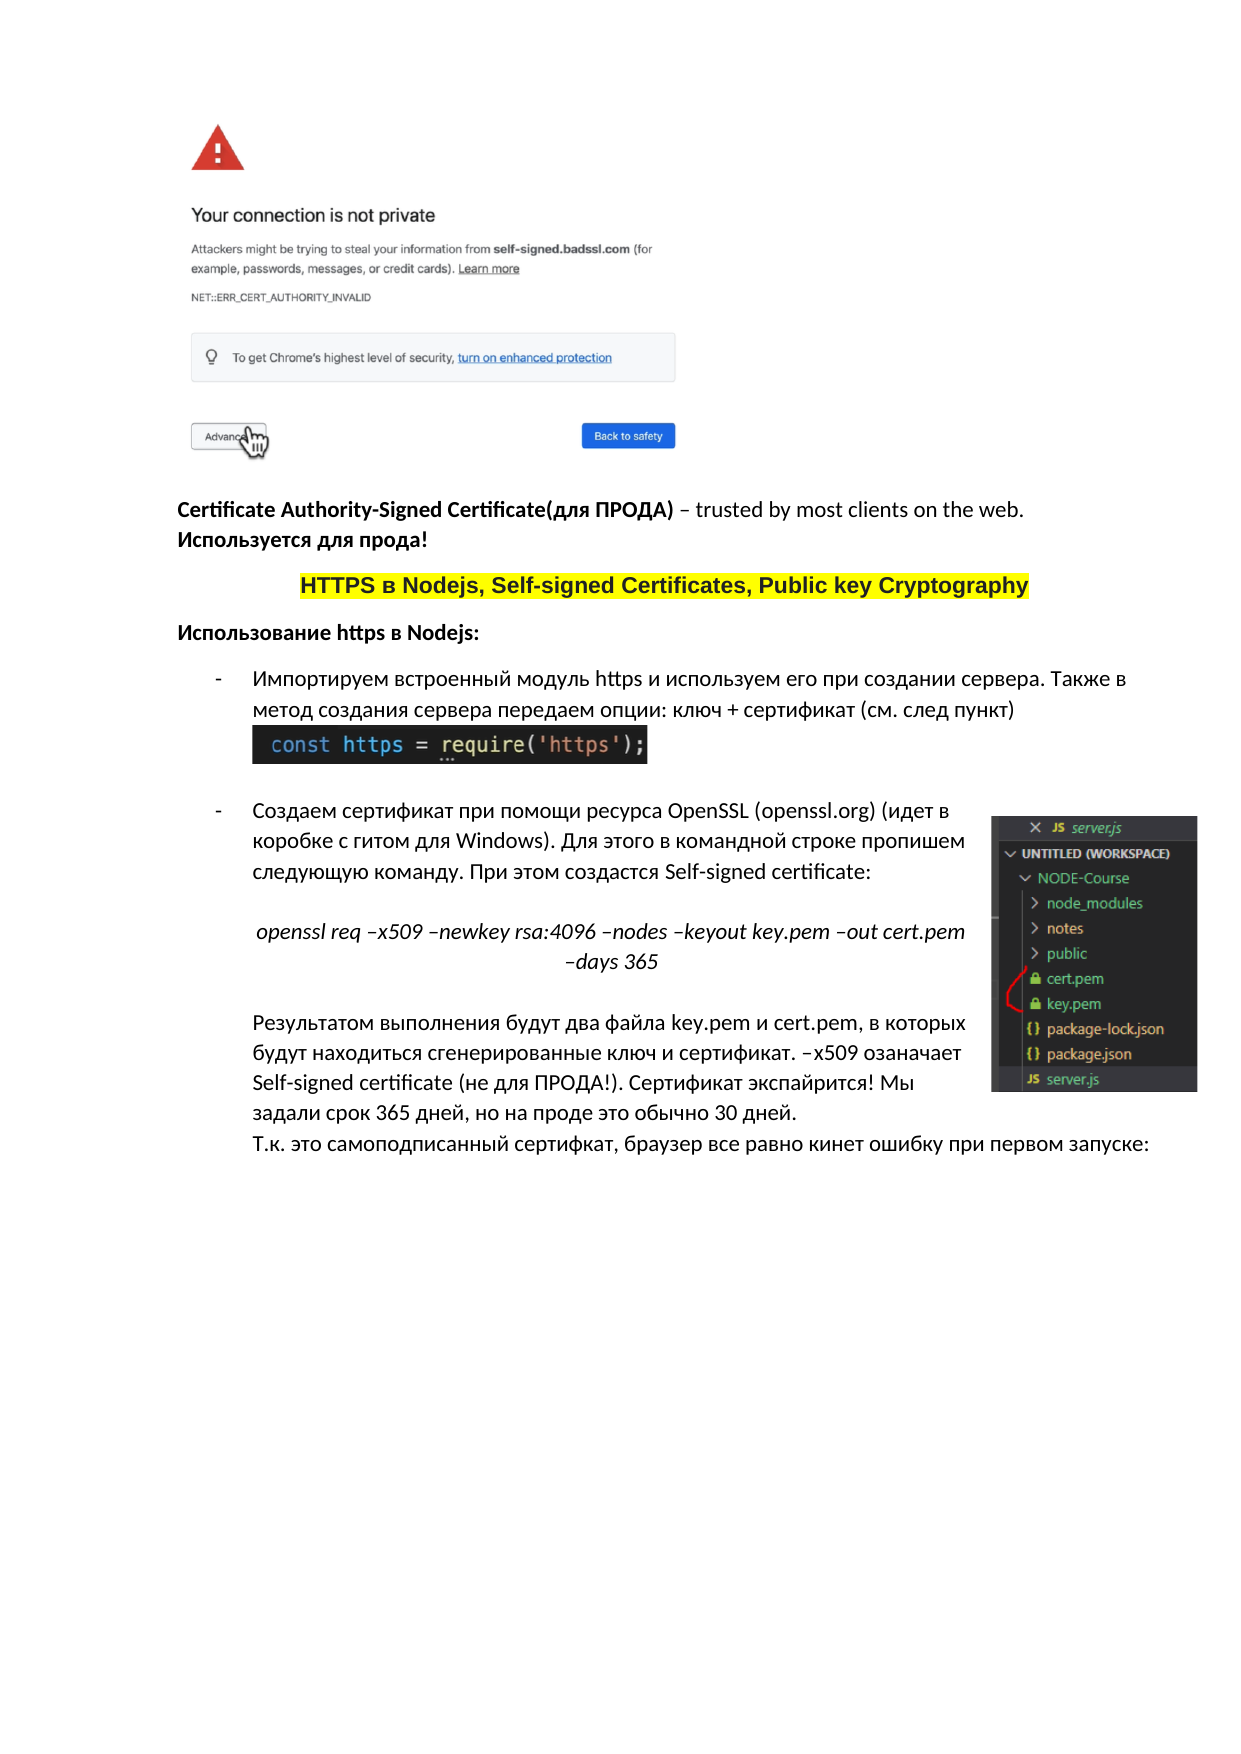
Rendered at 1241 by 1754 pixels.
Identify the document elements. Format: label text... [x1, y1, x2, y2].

list Создаем сертификат при помощи ресурса OpenSSL (openssl.org) (идет в коробке с гитом для Windows). Для этого в командной строке пропишем следующую команду. При этом создастся Self-signed certificate: [215, 796, 1152, 885]
text Использование https в Nodejs: [177, 618, 1152, 646]
text HTTPS в Nodejs, Self-signed Certificates, Public key Cryptography [177, 572, 1152, 599]
picture [177, 118, 698, 477]
picture [991, 816, 1198, 1092]
list Импортируем встроенный модуль https и используем его при создании сервера. Также в метод создания сервера передаем опции: ключ + сертификат (см. след пункт) [215, 664, 1152, 723]
picture [252, 725, 648, 764]
text Certificate Authority-Signed Certificate(для ПРОДА) – trusted by most clients on the web. Используется для прода! [177, 495, 1152, 554]
list Результатом выполнения будут два файла key.pem и cert.pem, в которых будут находиться сгенерированные ключ и сертификат. –x509 озаначает Self-signed certificate (не для ПРОДА!). Сертификат экспайрится! Мы задали срок 365 дней, но на проде это обычно 30 дней. [252, 1008, 1152, 1127]
list Т.к. это самоподписанный сертифкат, браузер все равно кинет ошибку при первом запуске: [252, 1129, 1152, 1157]
list openssl req –x509 –newkey rsa:4096 –nodes –keyout key.pem –out cert.pem –days 365 [252, 917, 991, 976]
